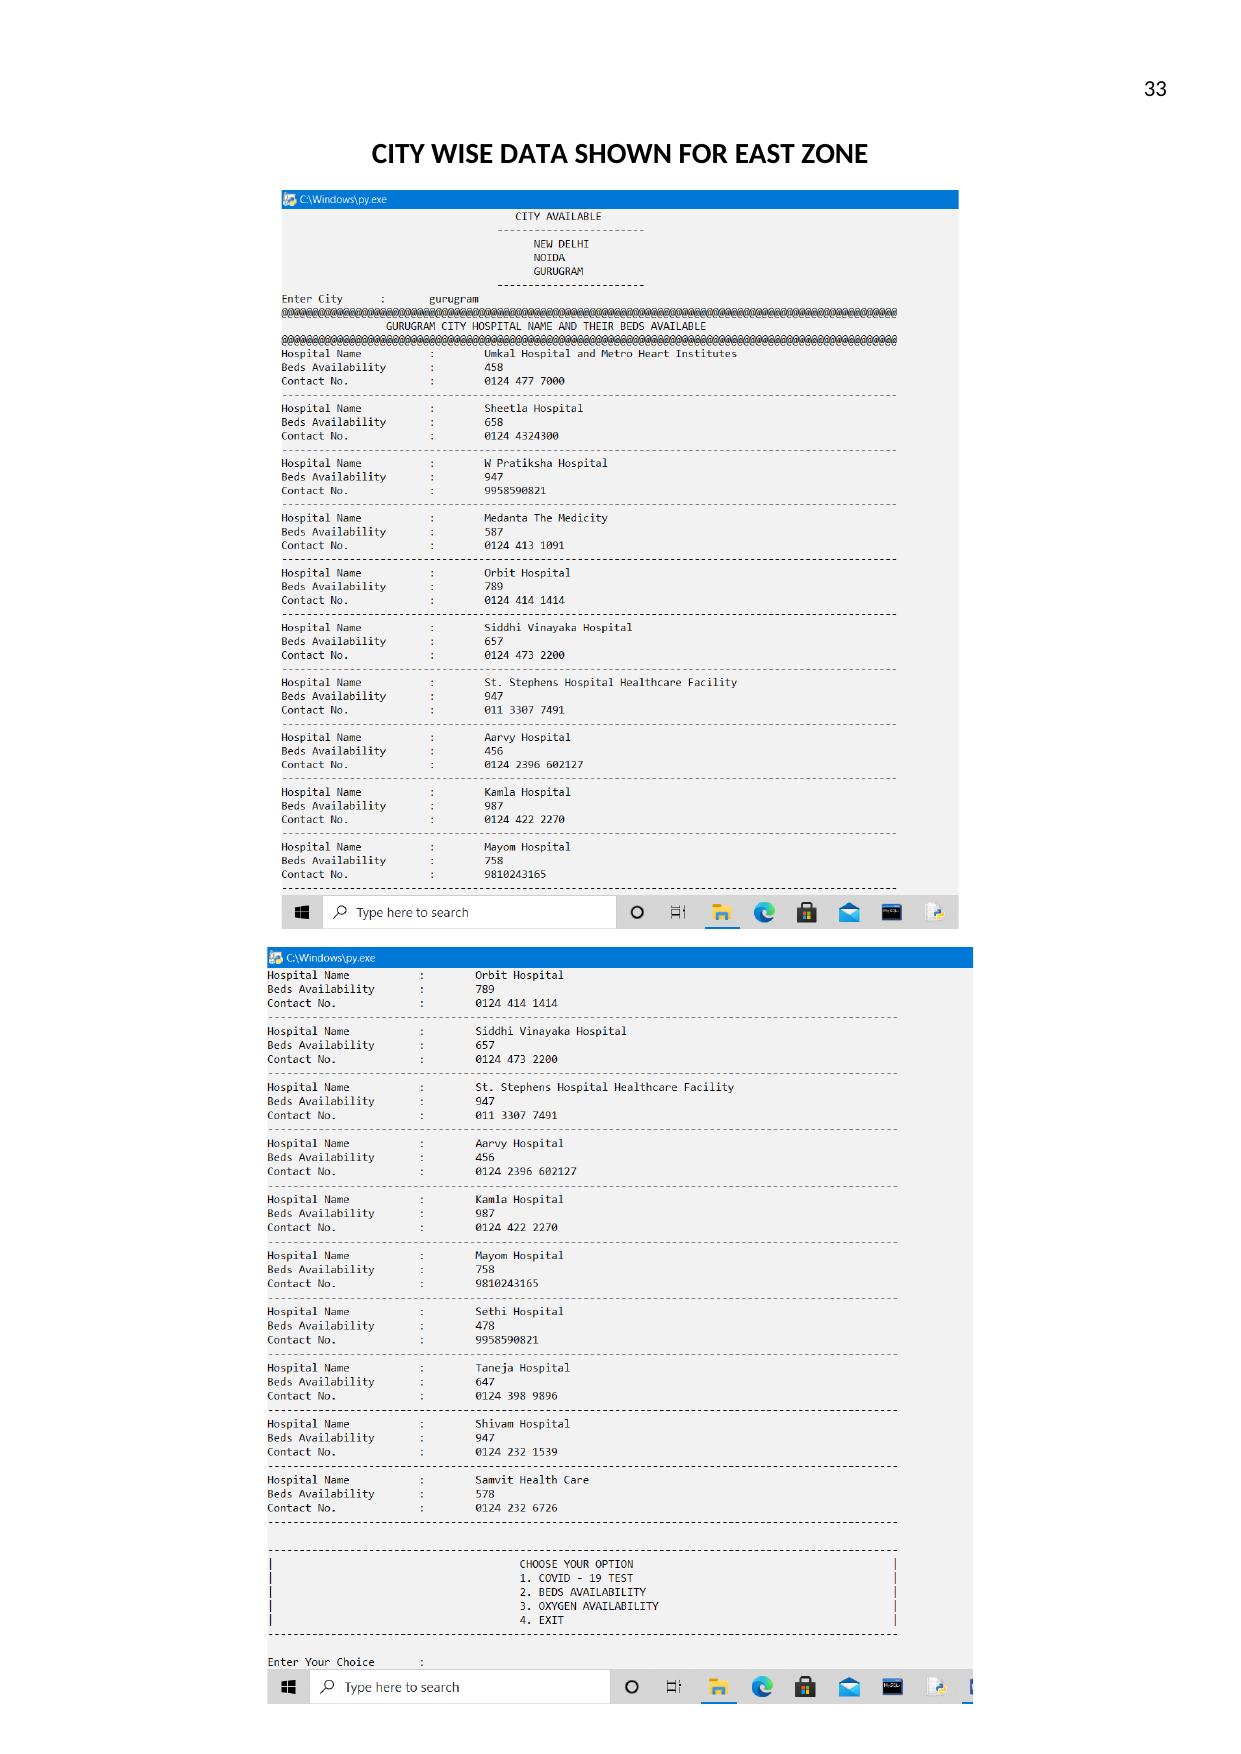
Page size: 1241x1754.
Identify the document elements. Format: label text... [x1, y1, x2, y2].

picture [281, 190, 959, 929]
text CITY WISE DATA SHOWN FOR EAST ZONE [74, 135, 1167, 171]
picture [267, 947, 974, 1704]
